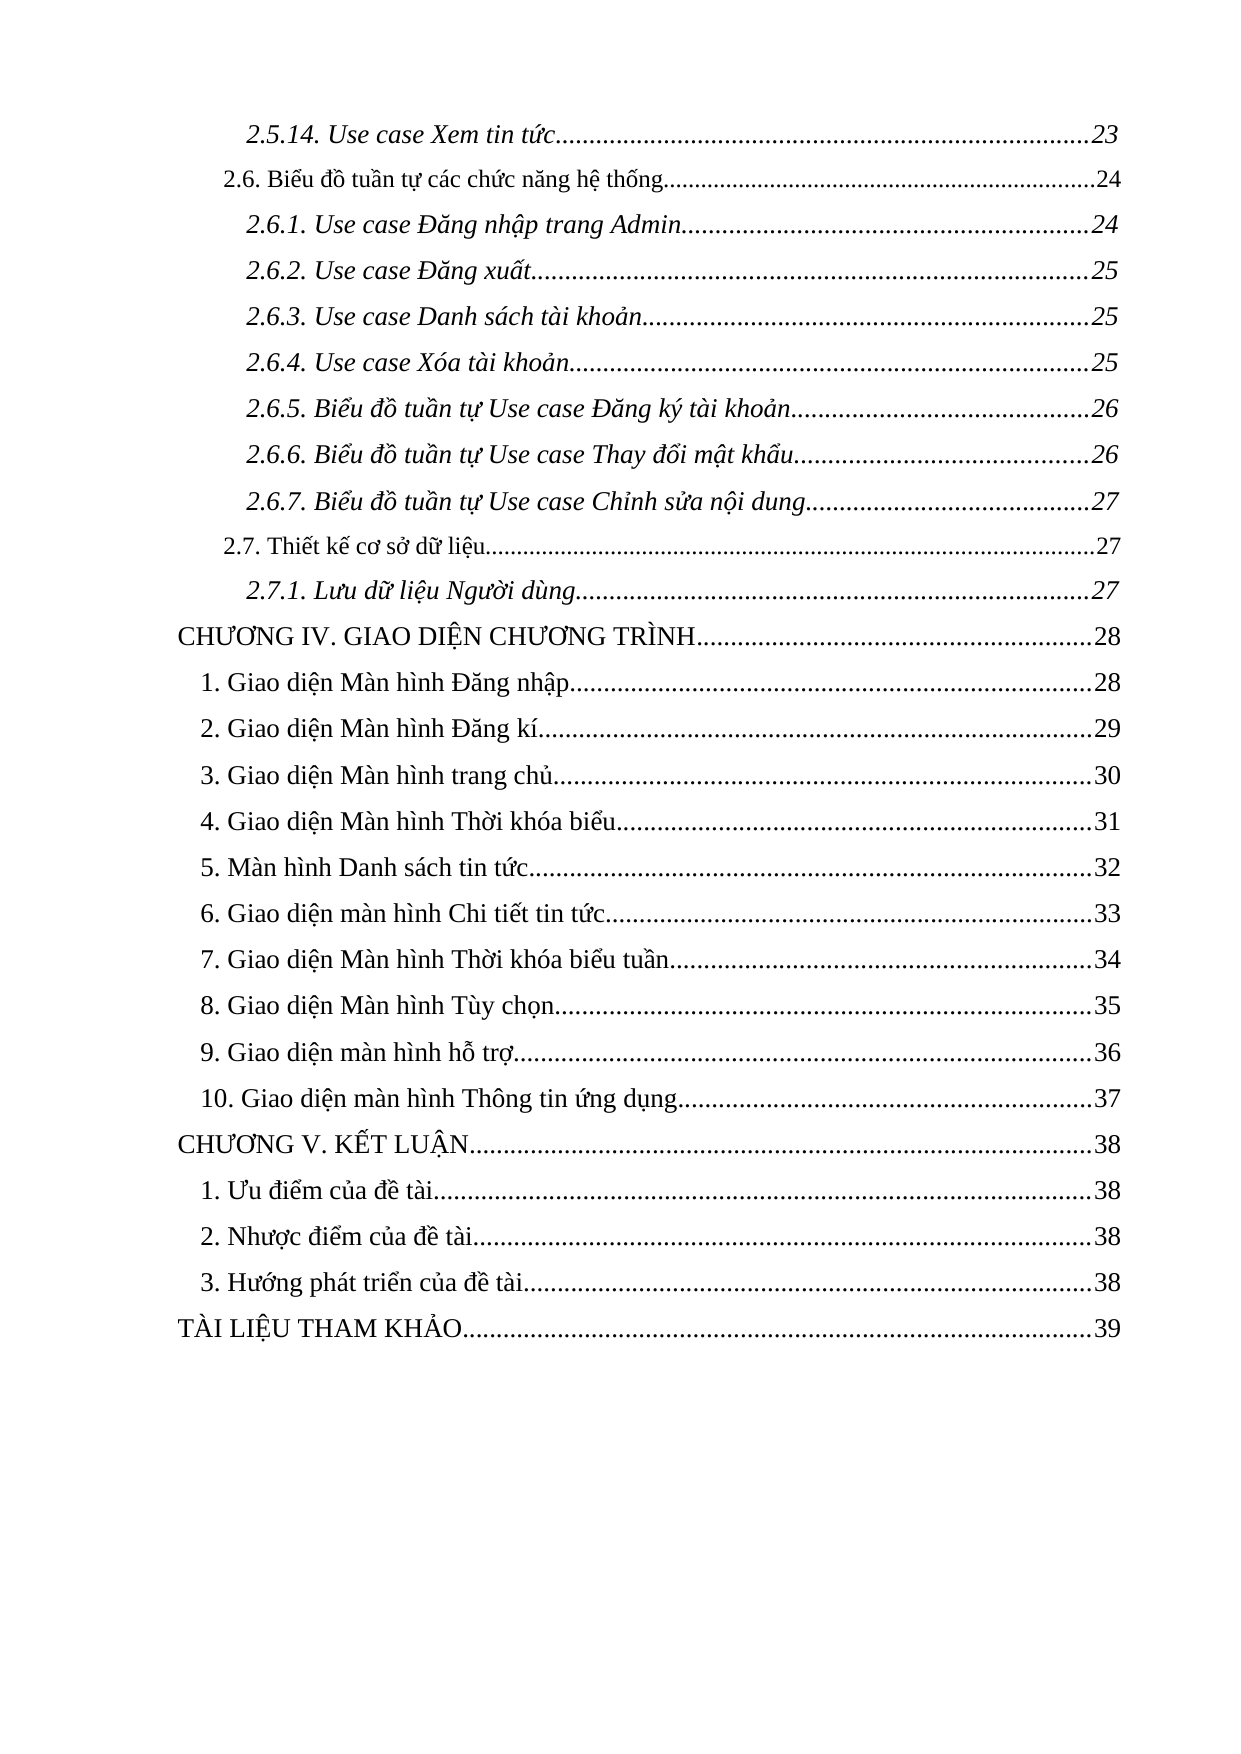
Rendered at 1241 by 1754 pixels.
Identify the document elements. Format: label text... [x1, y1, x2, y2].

text CHƯƠNG V. KẾT LUẬN 38 [177, 1128, 1122, 1159]
text 9. Giao diện màn hình hỗ trợ 36 [200, 1036, 1122, 1067]
text 2.6.7. Biểu đồ tuần tự Use case Chỉnh sửa nội dung 27 [246, 484, 1122, 516]
text 3. Hướng phát triển của đề tài 38 [200, 1266, 1122, 1297]
text 2.6.6. Biểu đồ tuần tự Use case Thay đổi mật khẩu 26 [246, 438, 1122, 469]
text 2.6.1. Use case Đăng nhập trang Admin 24 [246, 208, 1122, 239]
text 2.6. Biểu đồ tuần tự các chức năng hệ thống 24 [223, 164, 1122, 193]
text 7. Giao diện Màn hình Thời khóa biểu tuần 34 [200, 943, 1122, 974]
text 6. Giao diện màn hình Chi tiết tin tức 33 [200, 897, 1122, 928]
text 2.6.5. Biểu đồ tuần tự Use case Đăng ký tài khoản 26 [246, 392, 1122, 423]
text 5. Màn hình Danh sách tin tức 32 [200, 851, 1122, 882]
text TÀI LIỆU THAM KHẢO 39 [177, 1312, 1122, 1344]
text 8. Giao diện Màn hình Tùy chọn 35 [200, 989, 1122, 1021]
text 3. Giao diện Màn hình trang chủ 30 [200, 759, 1122, 790]
text 2.6.3. Use case Danh sách tài khoản 25 [246, 300, 1122, 331]
text CHƯƠNG IV. GIAO DIỆN CHƯƠNG TRÌNH 28 [177, 620, 1122, 651]
text 2.7.1. Lưu dữ liệu Người dùng 27 [246, 574, 1122, 605]
text 2. Giao diện Màn hình Đăng kí 29 [200, 713, 1122, 744]
text 1. Giao diện Màn hình Đăng nhập 28 [200, 666, 1122, 698]
text 1. Ưu điểm của đề tài 38 [200, 1174, 1122, 1205]
text 2.6.4. Use case Xóa tài khoản 25 [246, 346, 1122, 377]
text 10. Giao diện màn hình Thông tin ứng dụng 37 [200, 1082, 1122, 1113]
text 4. Giao diện Màn hình Thời khóa biểu 31 [200, 805, 1122, 836]
text 2.5.14. Use case Xem tin tức 23 [246, 118, 1122, 149]
text 2. Nhược điểm của đề tài 38 [200, 1220, 1122, 1251]
text 2.7. Thiết kế cơ sở dữ liệu 27 [223, 531, 1122, 559]
text 2.6.2. Use case Đăng xuất 25 [246, 254, 1122, 285]
